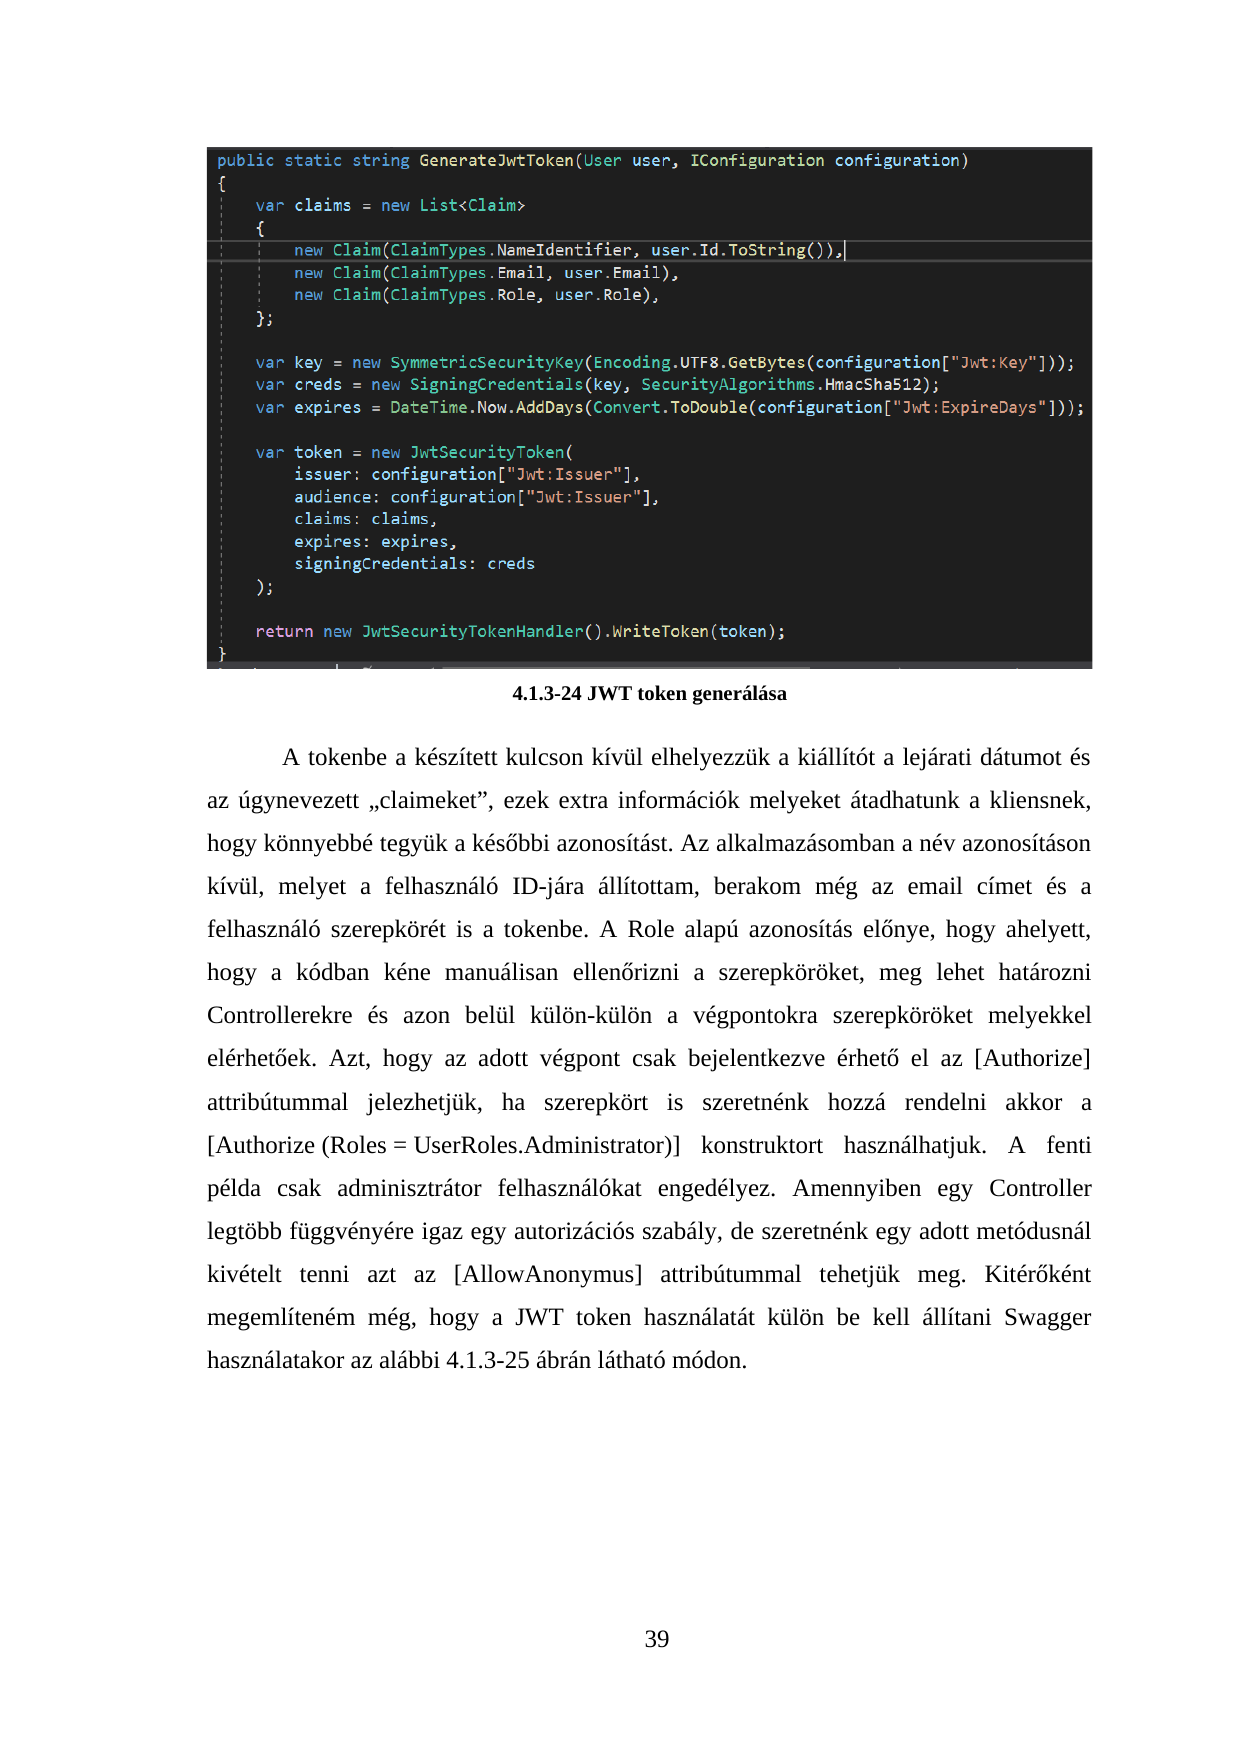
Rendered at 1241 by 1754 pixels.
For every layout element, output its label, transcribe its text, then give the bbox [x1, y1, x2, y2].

text 4.1.3- JWT token generálása [207, 681, 1092, 705]
picture [206, 147, 1093, 669]
